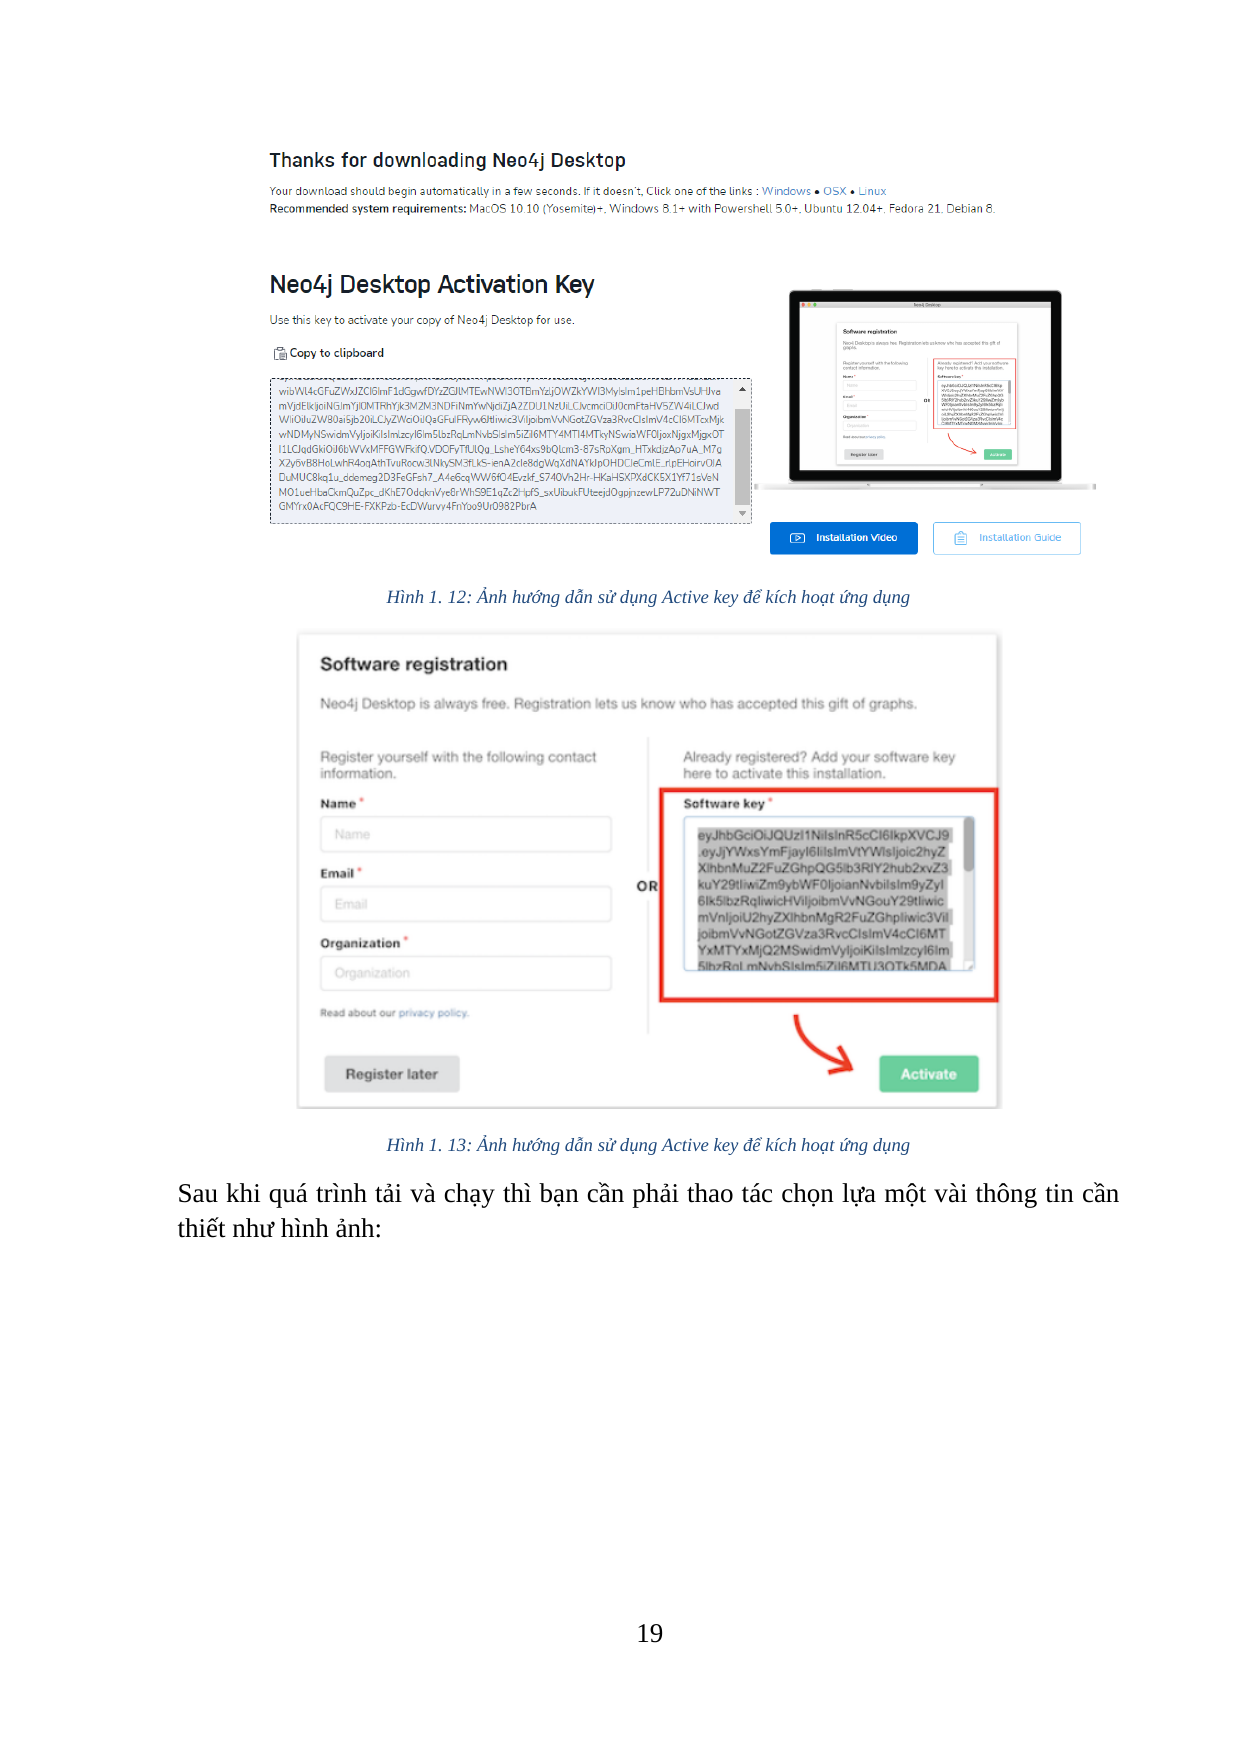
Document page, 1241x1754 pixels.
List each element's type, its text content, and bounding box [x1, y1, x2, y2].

text Sau khi quá trình tải và chạy thì bạn cần phải thao tác chọn lựa một vài thông tin cần thiết như hình ảnh: [177, 1177, 1122, 1244]
picture [177, 118, 1118, 561]
picture [296, 628, 1003, 1109]
